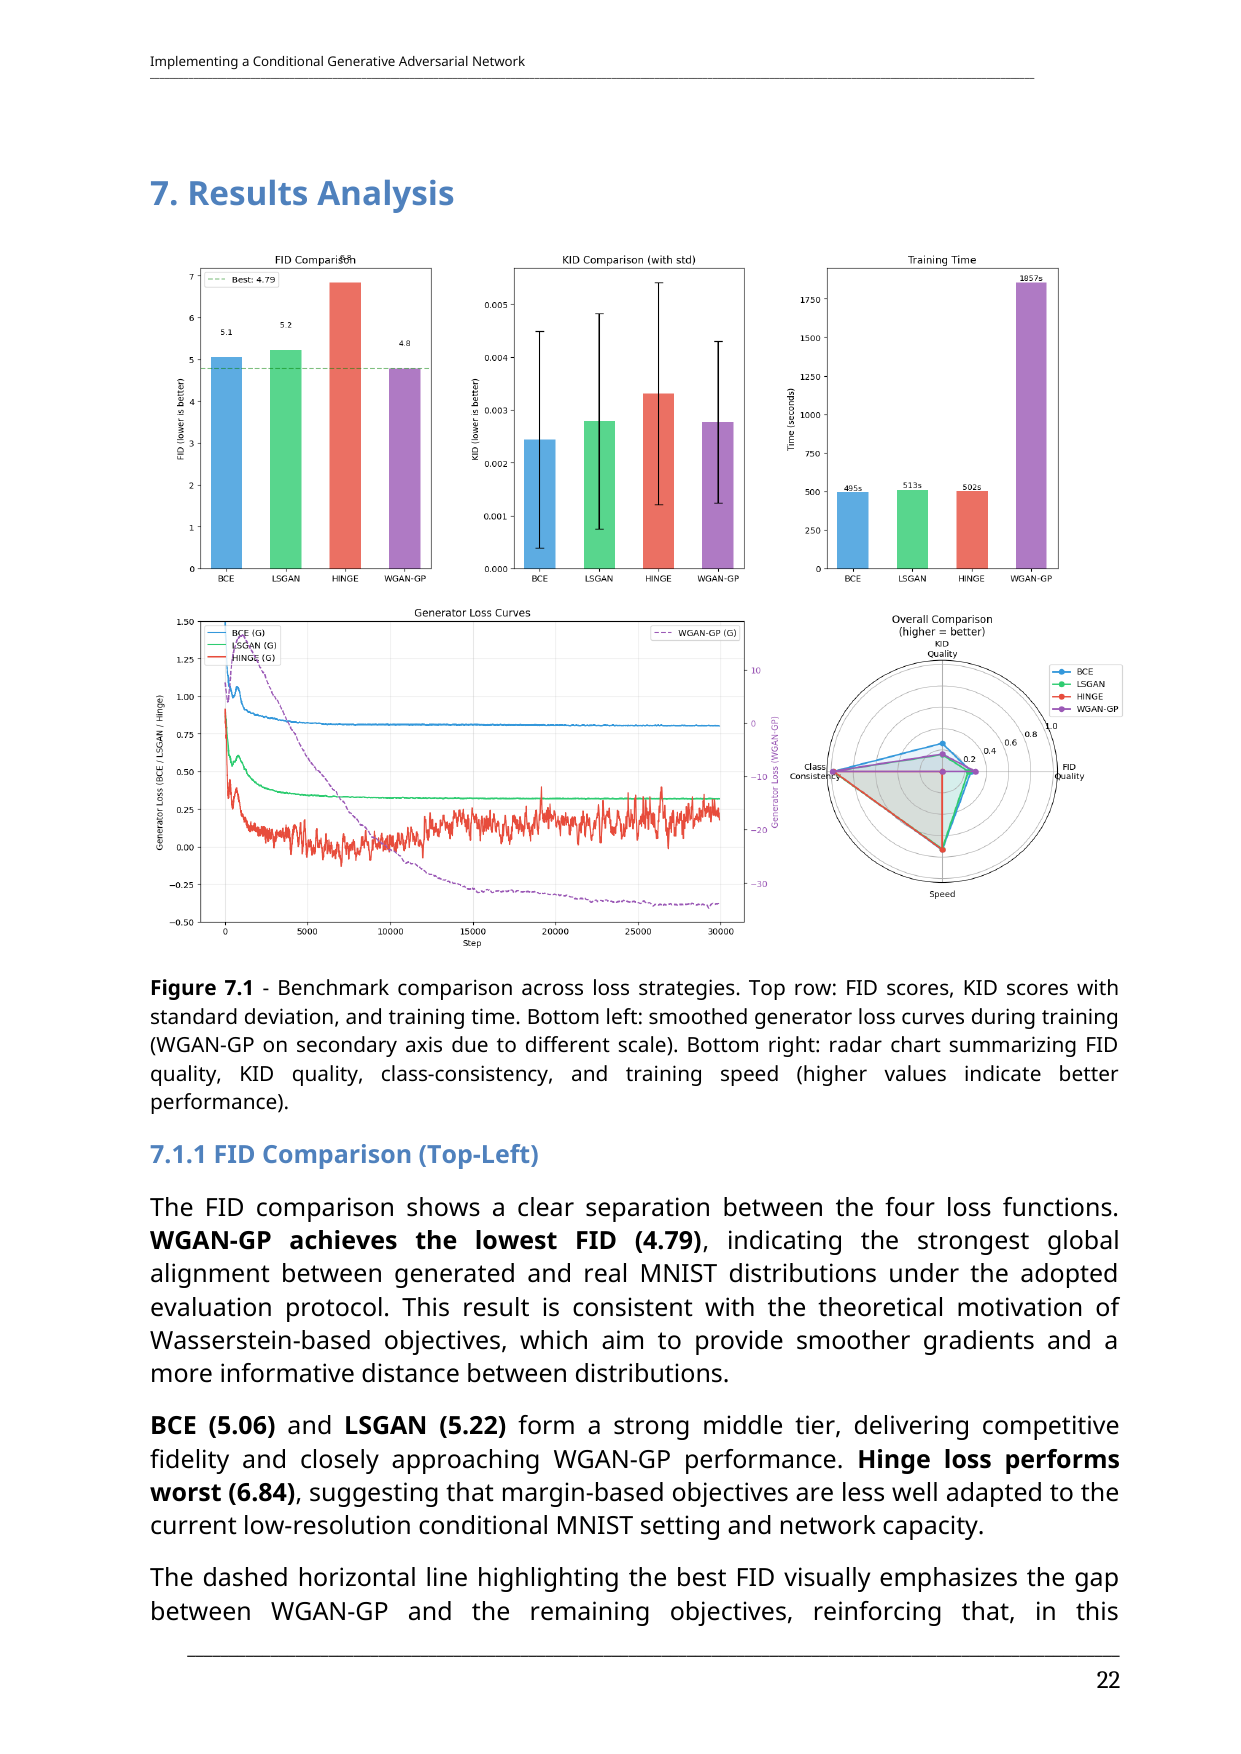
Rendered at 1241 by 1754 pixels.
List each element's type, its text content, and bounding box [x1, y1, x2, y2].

text The FID comparison shows a clear separation between the four loss functions. WGAN-GP achieves the lowest FID (4.79), indicating the strongest global alignment between generated and real MNIST distributions under the adopted evaluation protocol. This result is consistent with the theoretical motivation of Wasserstein-based objectives, which aim to provide smoother gradients and a more informative distance between distributions. [150, 1189, 1120, 1389]
subtitle 7.1.1 FID Comparison (Top-Left) [150, 1137, 1120, 1171]
text Figure 7.1 - Benchmark comparison across loss strategies. Top row: FID scores, KID scores with standard deviation, and training time. Bottom left: smoothed generator loss curves during training (WGAN-GP on secondary axis due to different scale). Bottom right: radar chart summarizing FID quality, KID quality, class-consistency, and training speed (higher values indicate better performance). [150, 973, 1120, 1116]
picture [150, 248, 1128, 953]
subtitle 7. Results Analysis [150, 170, 1120, 215]
text BCE (5.06) and LSGAN (5.22) form a strong middle tier, delivering competitive fidelity and closely approaching WGAN-GP performance. Hinge loss performs worst (6.84), suggesting that margin-based objectives are less well adapted to the current low-resolution conditional MNIST setting and network capacity. [150, 1408, 1120, 1541]
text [150, 1560, 1120, 1627]
